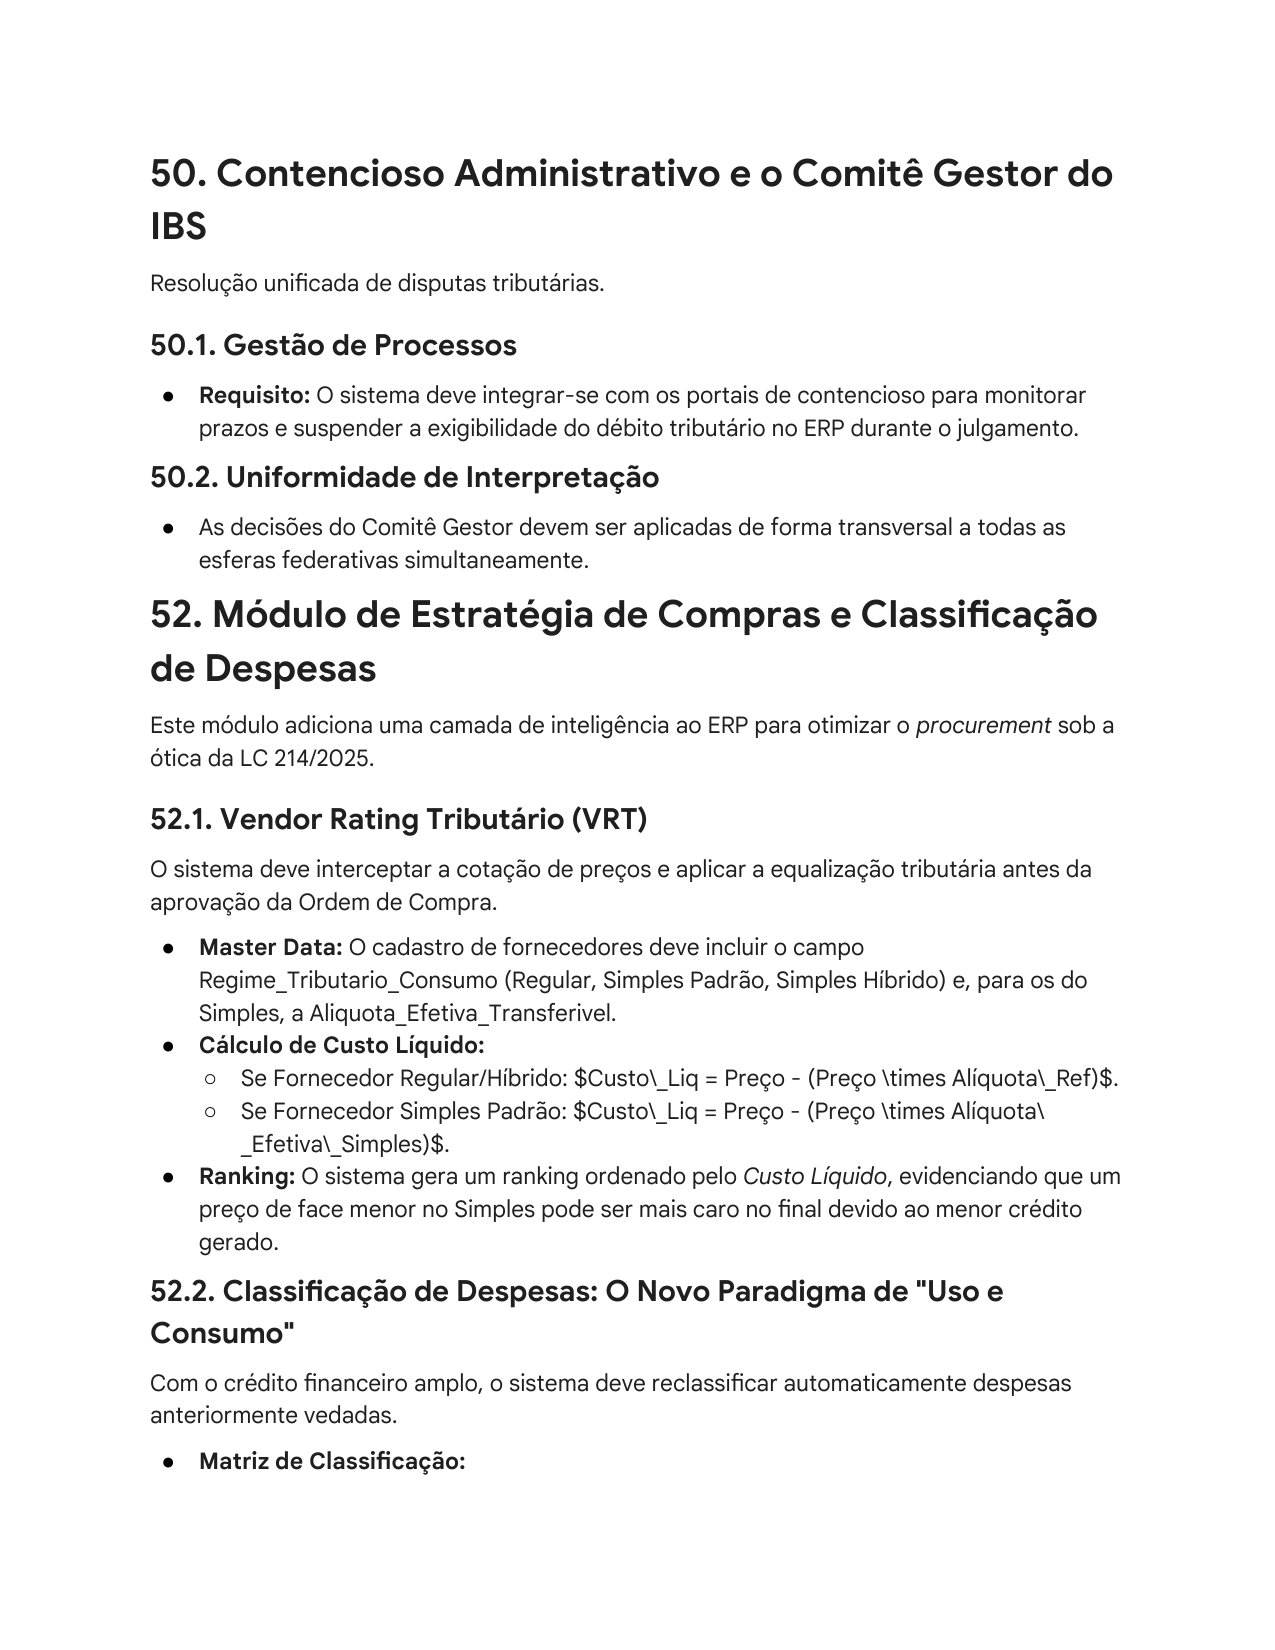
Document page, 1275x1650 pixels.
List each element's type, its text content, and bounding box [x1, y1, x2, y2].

list Se Fornecedor Regular/Híbrido: $Custo\_Liq = Preço - (Preço \times Alíquota\_Ref)$. [203, 1064, 1125, 1093]
subtitle 52.2. Classificação de Despesas: O Novo Paradigma de "Uso e Consumo" [150, 1273, 1125, 1351]
text Este módulo adiciona uma camada de inteligência ao ERP para otimizar o procurement sob a ótica da LC 214/2025. [150, 711, 1125, 772]
list As decisões do Comitê Gestor devem ser aplicadas de forma transversal a todas as esferas federativas simultaneamente. [161, 513, 1125, 575]
list Matriz de Classificação: [161, 1447, 1125, 1476]
subtitle 52.1. Vendor Rating Tributário (VRT) [150, 801, 1125, 838]
subtitle 50.2. Uniformidade de Interpretação [150, 459, 1125, 496]
text Resolução unificada de disputas tributárias. [150, 269, 1125, 298]
subtitle 50.1. Gestão de Processos [150, 327, 1125, 364]
list Requisito: O sistema deve integrar-se com os portais de contencioso para monitorar prazos e suspender a exigibilidade do débito tributário no ERP durante o julgamento. [161, 381, 1125, 443]
list Cálculo de Custo Líquido: [161, 1032, 1125, 1060]
list Master Data: O cadastro de fornecedores deve incluir o campo Regime_Tributario_Consumo (Regular, Simples Padrão, Simples Híbrido) e, para os do Simples, a Aliquota_Efetiva_Transferivel. [161, 933, 1125, 1028]
subtitle 52. Módulo de Estratégia de Compras e Classificação de Despesas [150, 591, 1125, 692]
text O sistema deve interceptar a cotação de preços e aplicar a equalização tributária antes da aprovação da Ordem de Compra. [150, 856, 1125, 917]
list Se Fornecedor Simples Padrão: $Custo\_Liq = Preço - (Preço \times Alíquota\_Efetiva\_Simples)$. [203, 1097, 1125, 1158]
text Com o crédito financeiro amplo, o sistema deve reclassificar automaticamente despesas anteriormente vedadas. [150, 1369, 1125, 1430]
list Ranking: O sistema gera um ranking ordenado pelo Custo Líquido, evidenciando que um preço de face menor no Simples pode ser mais caro no final devido ao menor crédito gerado. [161, 1162, 1125, 1257]
subtitle 50. Contencioso Administrativo e o Comitê Gestor do IBS [150, 150, 1125, 251]
